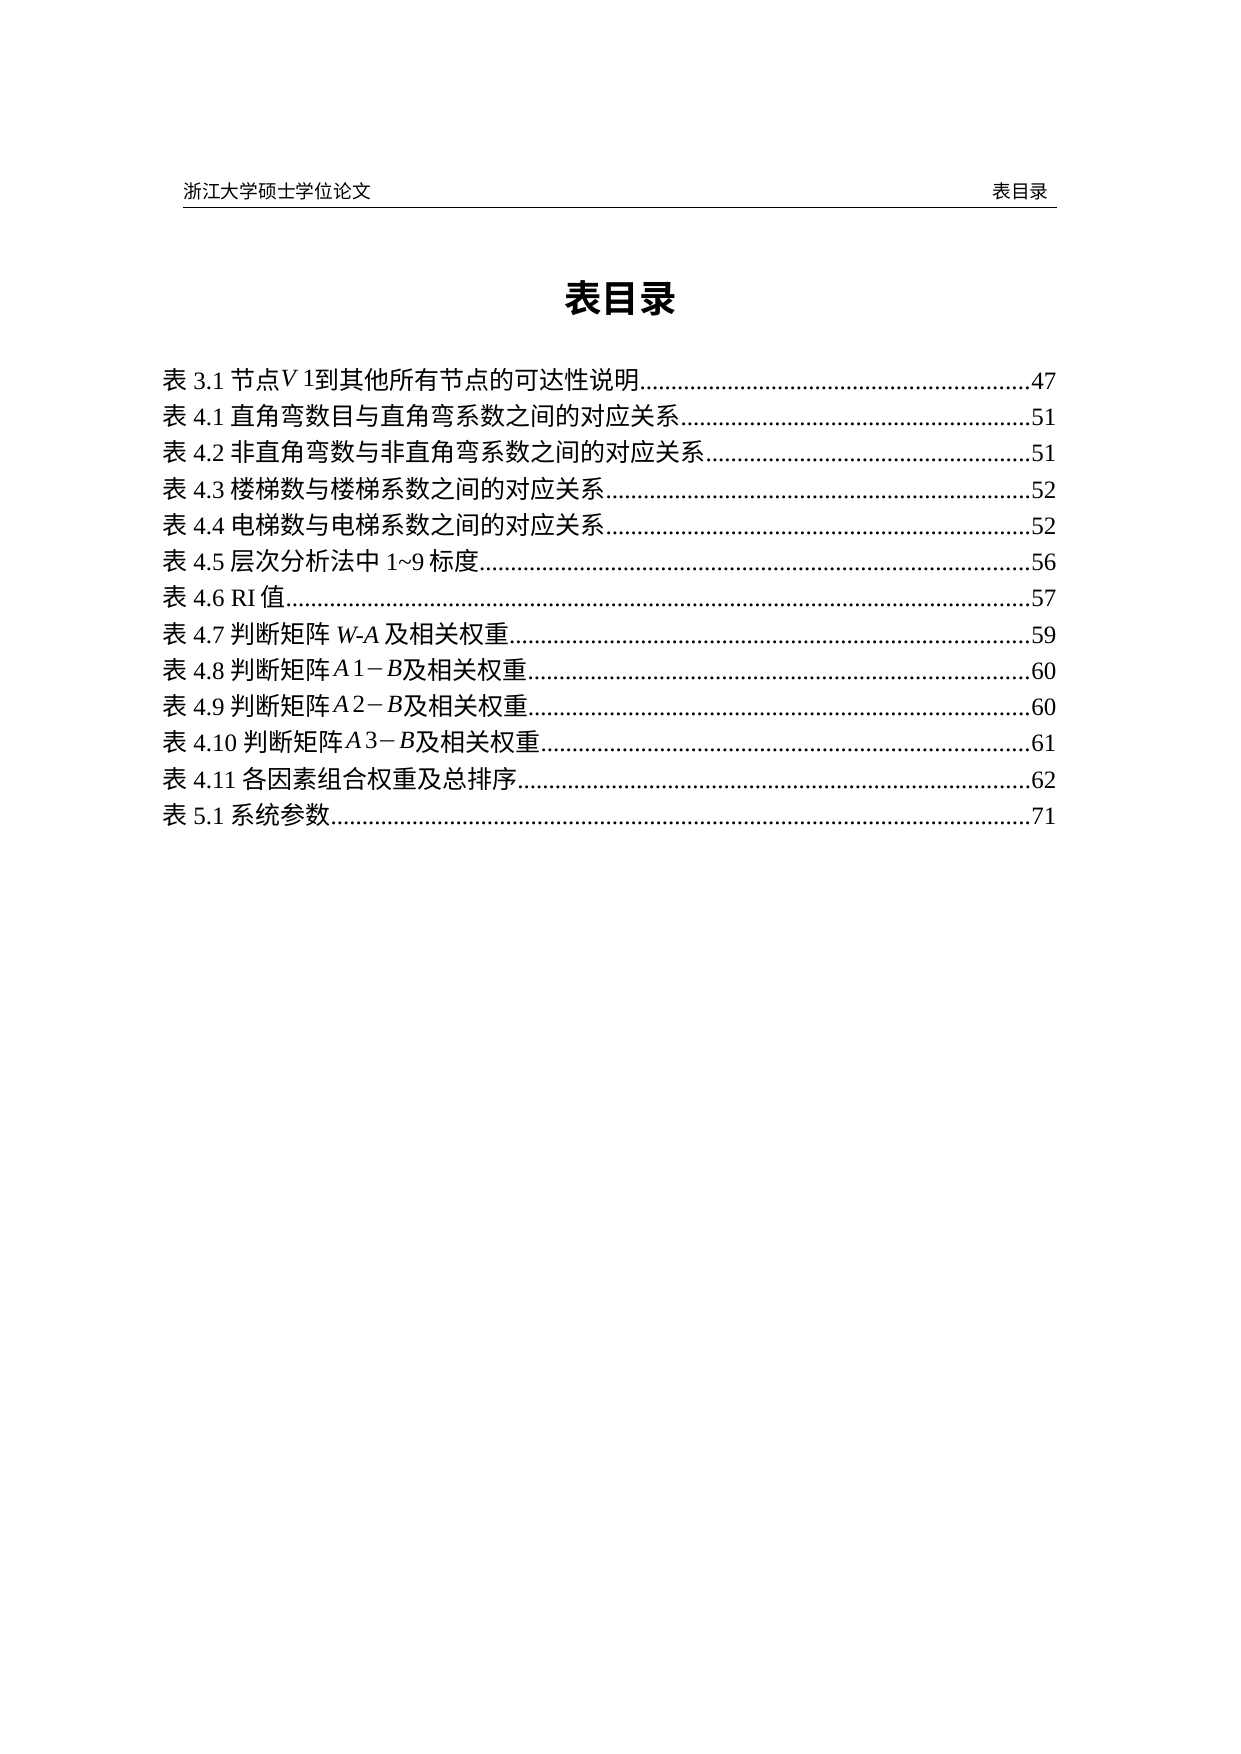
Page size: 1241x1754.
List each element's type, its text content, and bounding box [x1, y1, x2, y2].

text 表目录 [183, 268, 1057, 323]
text 表 4.9 判断矩阵及相关权重 60 [162, 687, 1057, 723]
text 表 4.10 判断矩阵及相关权重 61 [162, 723, 1057, 759]
text 表 4.4 电梯数与电梯系数之间的对应关系 52 [162, 505, 1057, 542]
text 表 4.6 RI值 57 [162, 578, 1057, 614]
text 表 3.1 节点到其他所有节点的可达性说明 47 [162, 360, 1057, 397]
text 表 4.11 各因素组合权重及总排序 62 [162, 759, 1057, 795]
text 表 4.2 非直角弯数与非直角弯系数之间的对应关系 51 [162, 433, 1057, 469]
text 表 4.7 判断矩阵W-A及相关权重 59 [162, 614, 1057, 650]
text 表 5.1 系统参数 71 [162, 795, 1057, 832]
text 表 4.3 楼梯数与楼梯系数之间的对应关系 52 [162, 469, 1057, 505]
text 表 4.1 直角弯数目与直角弯系数之间的对应关系 51 [162, 397, 1057, 433]
text 表 4.5 层次分析法中1~9标度 56 [162, 542, 1057, 578]
text 表 4.8 判断矩阵及相关权重 60 [162, 650, 1057, 687]
